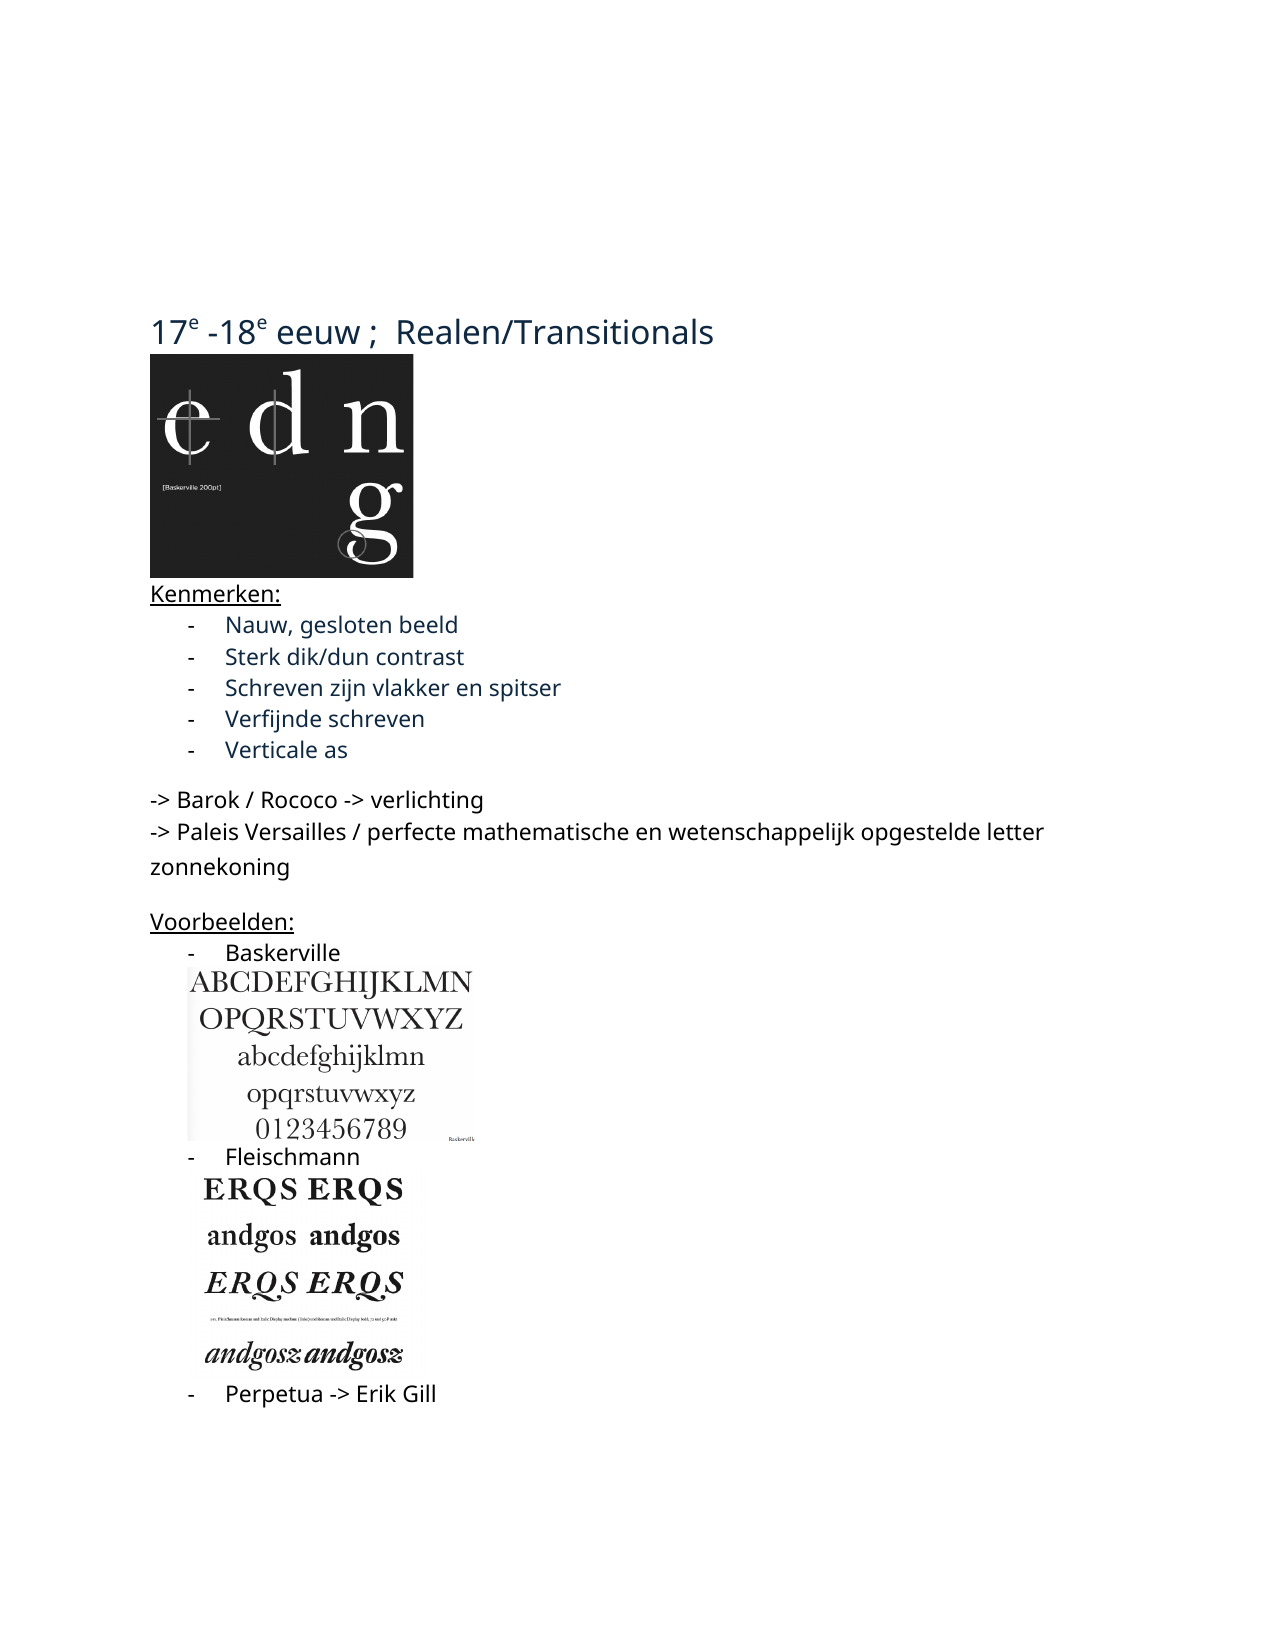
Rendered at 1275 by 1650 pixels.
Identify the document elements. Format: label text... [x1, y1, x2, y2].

list Sterk dik/dun contrast [187, 640, 1125, 672]
list Schreven zijn vlakker en spitser [187, 672, 1125, 703]
text -> Paleis Versailles / perfecte mathematische en wetenschappelijk opgestelde letter zonnekoning [150, 815, 1125, 882]
list Baskerville [187, 937, 1125, 968]
list Verfijnde schreven [187, 703, 1125, 734]
picture [187, 1171, 427, 1378]
picture [187, 967, 475, 1141]
list Fleischmann [187, 1141, 1125, 1172]
text Kenmerken: [150, 578, 1125, 609]
subtitle 17e -18e eeuw ; Realen/Transitionals [150, 309, 1125, 354]
text -> Barok / Rococo -> verlichting [150, 784, 1125, 815]
text Voorbeelden: [150, 905, 1125, 937]
list Verticale as [187, 734, 1125, 765]
list Nauw, gesloten beeld [187, 609, 1125, 640]
list Perpetua -> Erik Gill [187, 1378, 1125, 1409]
